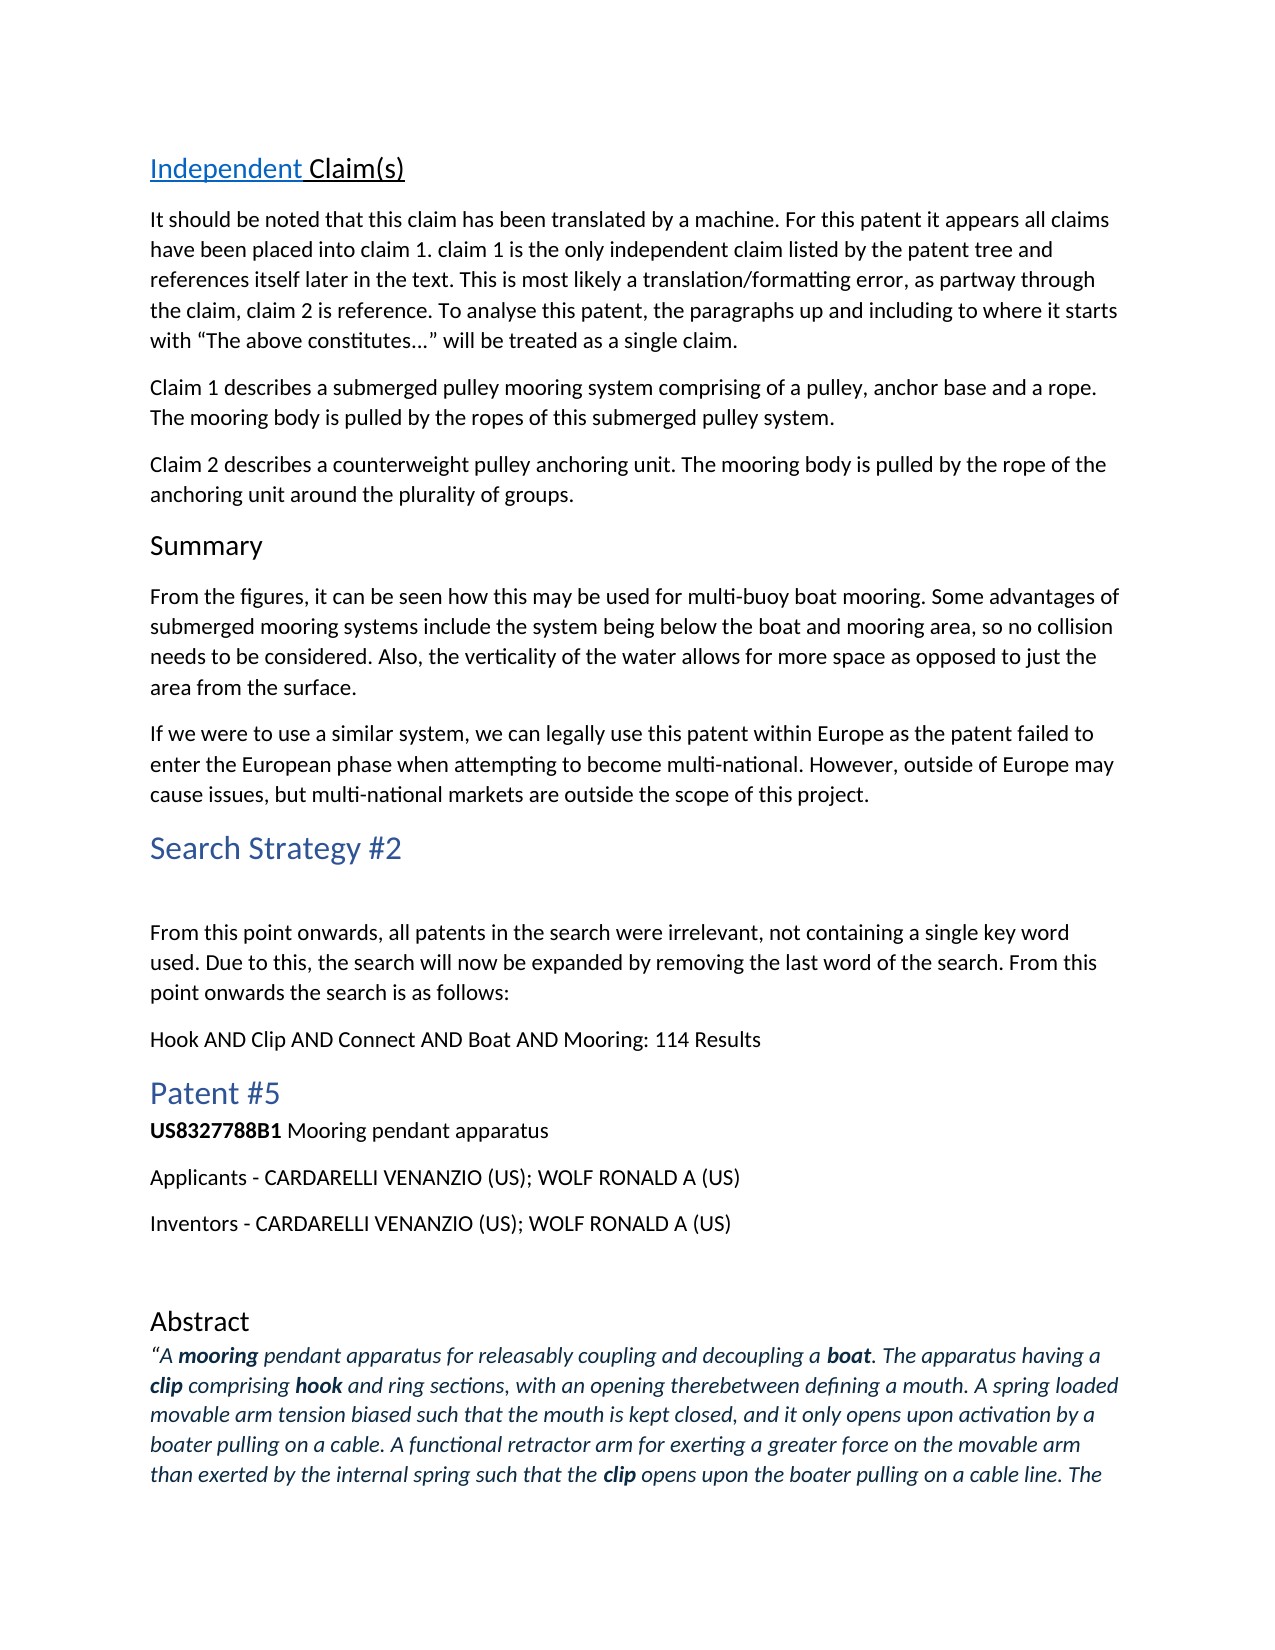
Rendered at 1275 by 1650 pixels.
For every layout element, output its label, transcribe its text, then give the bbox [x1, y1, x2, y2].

text Hook AND Clip AND Connect AND Boat AND Mooring: 114 Results [150, 970, 1125, 998]
text US8327788B1 Mooring pendant apparatus [150, 1061, 1125, 1089]
text Claim 2 describes a counterweight pulley anchoring unit. The mooring body is pulled by the rope of the anchoring unit around the plurality of groups. [150, 395, 1125, 453]
subtitle Search Strategy #2 [150, 772, 1125, 812]
text Claim 1 describes a submerged pulley mooring system comprising of a pulley, anchor base and a rope. The mooring body is pulled by the ropes of this submerged pulley system. [150, 318, 1125, 376]
text From this point onwards, all patents in the search were irrelevant, not containing a single key word used. Due to this, the search will now be expanded by removing the last word of the search. From this point onwards the search is as follows: [150, 863, 1125, 951]
text If we were to use a similar system, we can legally use this patent within Europe as the patent failed to enter the European phase when attempting to become multi-national. However, outside of Europe may cause issues, but multi-national markets are outside the scope of this project. [150, 664, 1125, 753]
text Applicants - CARDARELLI VENANZIO (US); WOLF RONALD A (US) [150, 1108, 1125, 1136]
text Summary [150, 472, 1125, 507]
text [150, 1248, 1125, 1463]
text It should be noted that this claim has been translated by a machine. For this patent it appears all claims have been placed into claim 1. claim 1 is the only independent claim listed by the patent tree and references itself later in the text. This is most likely a translation/formatting error, as partway through the claim, claim 2 is reference. To analyse this patent, the paragraphs up and including to where it starts with “The above constitutes...” will be treated as a single claim. [150, 150, 1125, 299]
subtitle Patent #5 [150, 1017, 1125, 1057]
text From the figures, it can be seen how this may be used for multi-buoy boat mooring. Some advantages of submerged mooring systems include the system being below the boat and mooring area, so no collision needs to be considered. Also, the verticality of the water allows for more space as opposed to just the area from the surface. [150, 527, 1125, 646]
text Inventors - CARDARELLI VENANZIO (US); WOLF RONALD A (US) [150, 1154, 1125, 1182]
